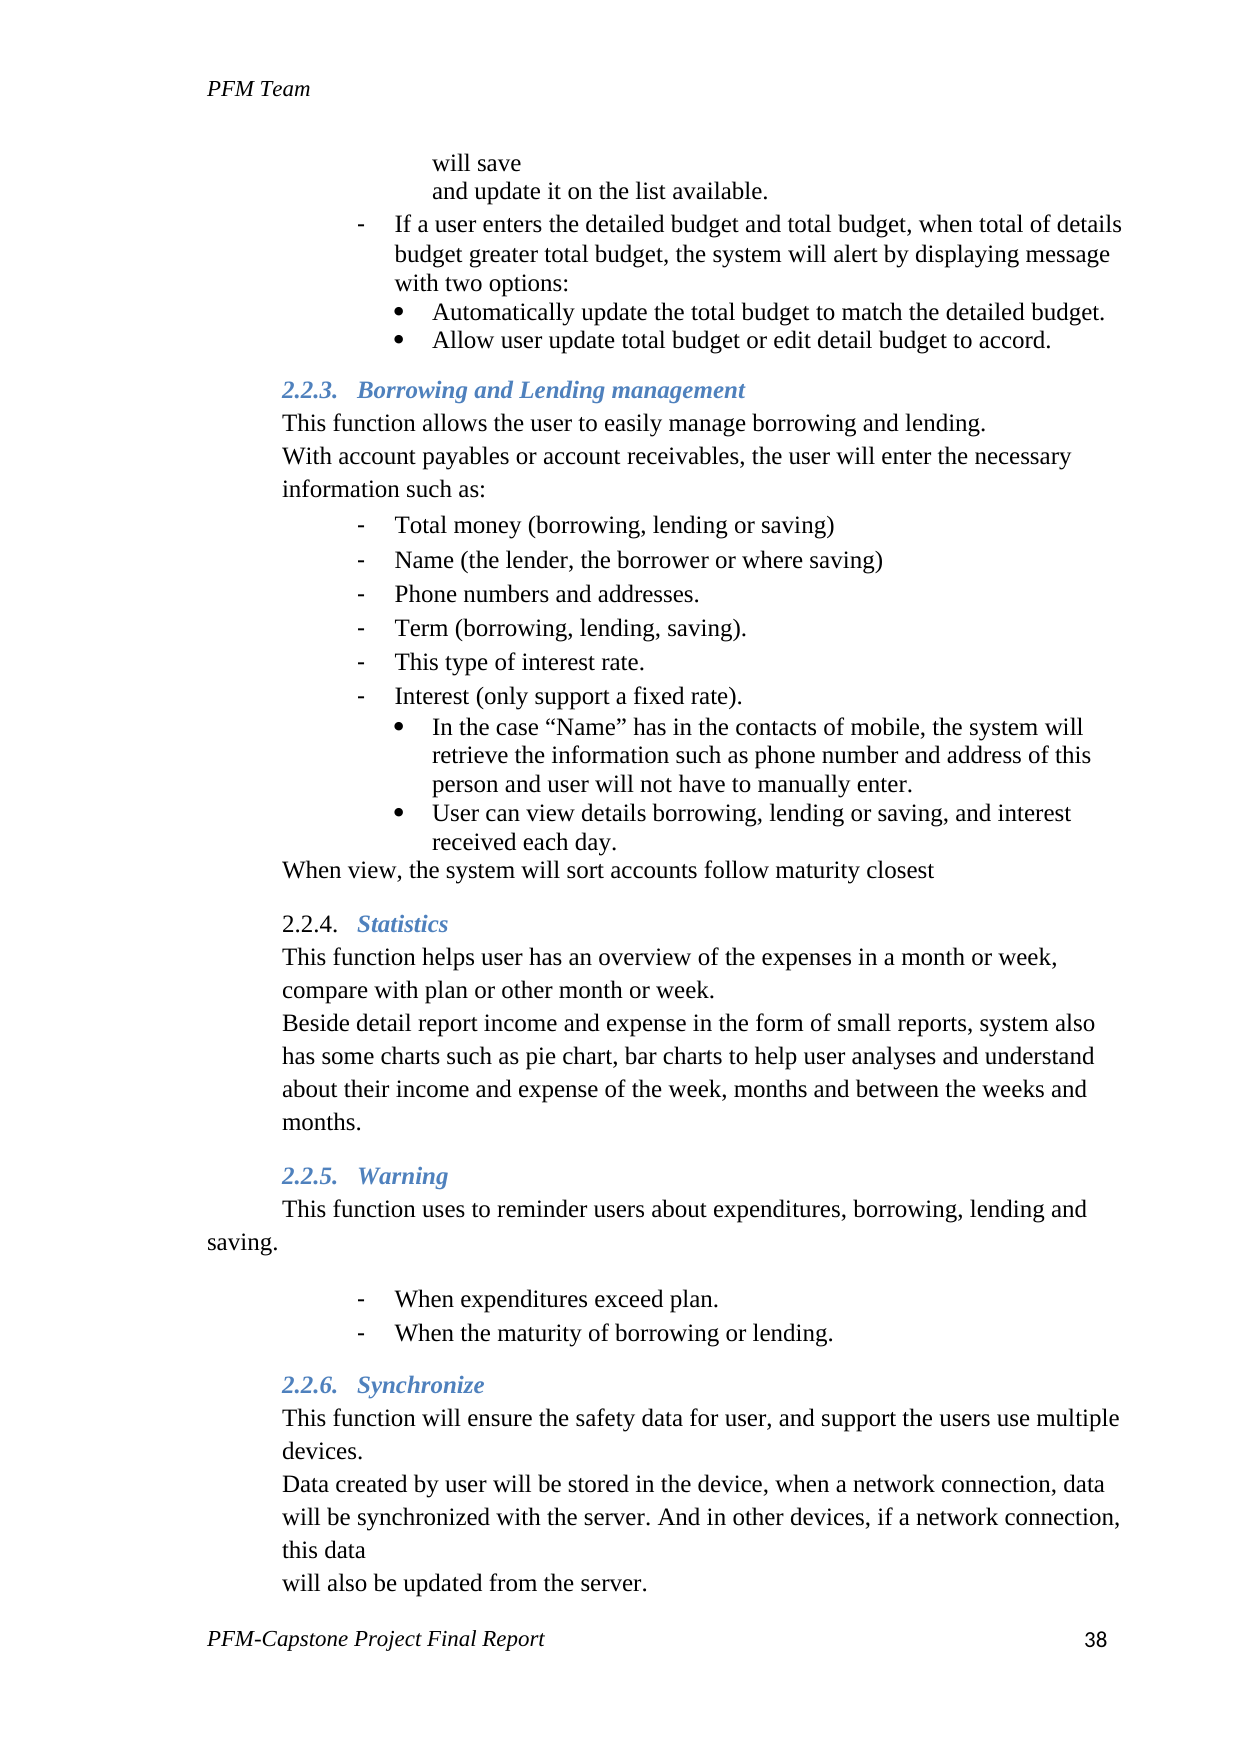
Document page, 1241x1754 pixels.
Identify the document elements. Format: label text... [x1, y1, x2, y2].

list When expenditures exceed plan. [357, 1281, 1122, 1315]
list Allow user update total budget or edit detail budget to accord. [394, 326, 1122, 354]
list If a user enters the detailed budget and total budget, when total of details budget greater total budget, the system will alert by displaying message with two options: [357, 205, 1122, 297]
subtitle Warning [282, 1161, 1122, 1190]
text With account payables or account receivables, the user will enter the necessary information such as: [282, 441, 1122, 503]
list In the case “Name” has in the contacts of mobile, the system will retrieve the information such as phone number and address of this person and user will not have to manually enter. [394, 712, 1122, 798]
list Interest (only support a fixed rate). [357, 677, 1122, 712]
list This function helps user has an overview of the expenses in a month or week, compare with plan or other month or week. [282, 942, 1122, 1004]
list Automatically update the total budget to match the detailed budget. [394, 297, 1122, 326]
list Total money (borrowing, lending or saving) [357, 507, 1122, 541]
subtitle Synchronize [282, 1370, 1122, 1399]
subtitle Statistics [282, 909, 1122, 938]
list Phone numbers and addresses. [357, 575, 1122, 609]
list Name (the lender, the borrower or where saving) [357, 541, 1122, 575]
text This function uses to reminder users about expenditures, borrowing, lending and saving. [207, 1194, 1122, 1256]
subtitle Borrowing and Lending management [282, 375, 1122, 404]
list User can view details borrowing, lending or saving, and interest received each day. [394, 798, 1122, 855]
list This function will ensure the safety data for user, and support the users use multiple devices. Data created by user will be stored in the device, when a network connection, data will be synchronized with the server. And in other devices, if a network connection, this data will also be updated from the server. [282, 1403, 1122, 1597]
text This function allows the user to easily manage borrowing and lending. [207, 408, 1122, 437]
text When view, the system will sort accounts follow maturity closest [207, 855, 1122, 884]
list This type of interest rate. [357, 643, 1122, 677]
list Beside detail report income and expense in the form of small reports, system also has some charts such as pie chart, bar charts to help user analyses and understand about their income and expense of the week, months and between the weeks and months. [282, 1008, 1122, 1136]
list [394, 148, 1122, 205]
list When the maturity of borrowing or lending. [357, 1315, 1122, 1349]
list Term (borrowing, lending, saving). [357, 609, 1122, 643]
